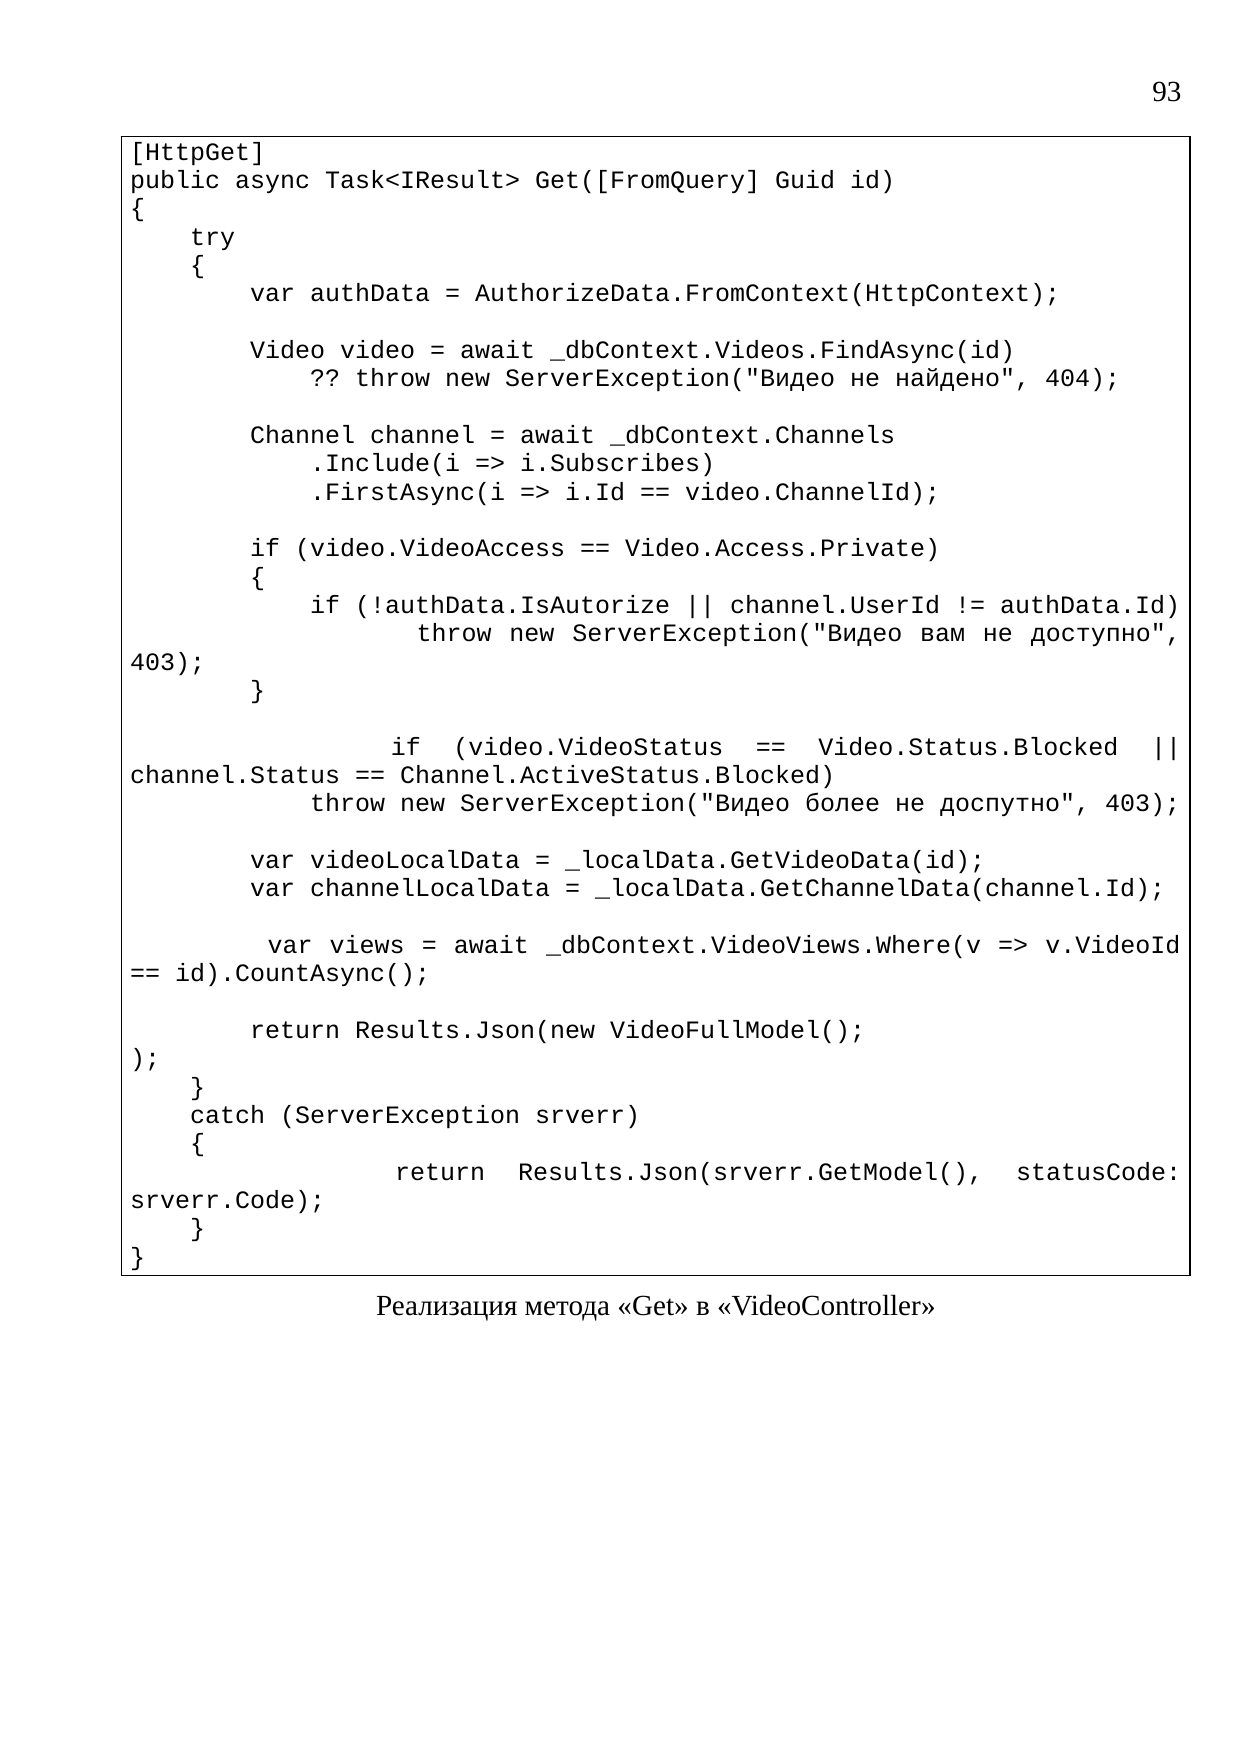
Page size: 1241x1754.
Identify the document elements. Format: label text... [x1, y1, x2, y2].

text Video video = await _dbContext.Videos.FindAsync(id) [130, 338, 1181, 366]
text var views = await _dbContext.VideoViews.Where(v => v.VideoId == id).CountAsync(); [130, 933, 1181, 989]
text return Results.Json(new VideoFullModel(); [130, 1018, 1181, 1046]
text Channel channel = await _dbContext.Channels [130, 423, 1181, 451]
text .FirstAsync(i => i.Id == video.ChannelId); [130, 479, 1181, 508]
text } [130, 1216, 1181, 1241]
text ); [130, 1046, 1181, 1074]
text return Results.Json(srverr.GetModel(), statusCode: srverr.Code); [130, 1159, 1181, 1216]
text if (video.VideoStatus == Video.Status.Blocked || channel.Status == Channel.ActiveStatus.Blocked) [130, 734, 1181, 791]
text throw new ServerException("Видео более не доспутно", 403); [130, 791, 1181, 819]
text { [130, 564, 1181, 593]
text { [130, 1131, 1181, 1159]
text { [130, 253, 1181, 281]
text var channelLocalData = _localData.GetChannelData(channel.Id); [130, 876, 1181, 904]
text if (!authData.IsAutorize || channel.UserId != authData.Id) [130, 593, 1181, 621]
text catch (ServerException srverr) [130, 1103, 1181, 1131]
text } [130, 678, 1181, 706]
text if (video.VideoAccess == Video.Access.Private) [130, 536, 1181, 564]
text public async Task<IResult> Get([FromQuery] Guid id) [130, 168, 1181, 196]
text Реализация метода «Get» в «VideoController» [130, 1288, 1181, 1322]
text { [130, 196, 1181, 224]
text var videoLocalData = _localData.GetVideoData(id); [130, 848, 1181, 876]
text ?? throw new ServerException("Видео не найдено", 404); [130, 366, 1181, 394]
text var authData = AuthorizeData.FromContext(HttpContext); [130, 281, 1181, 309]
text .Include(i => i.Subscribes) [130, 451, 1181, 479]
text throw new ServerException("Видео вам не доступно", 403); [130, 621, 1181, 678]
text } [122, 1241, 1189, 1275]
text } [130, 1074, 1181, 1103]
text try [130, 224, 1181, 253]
text [HttpGet] [122, 137, 1189, 168]
